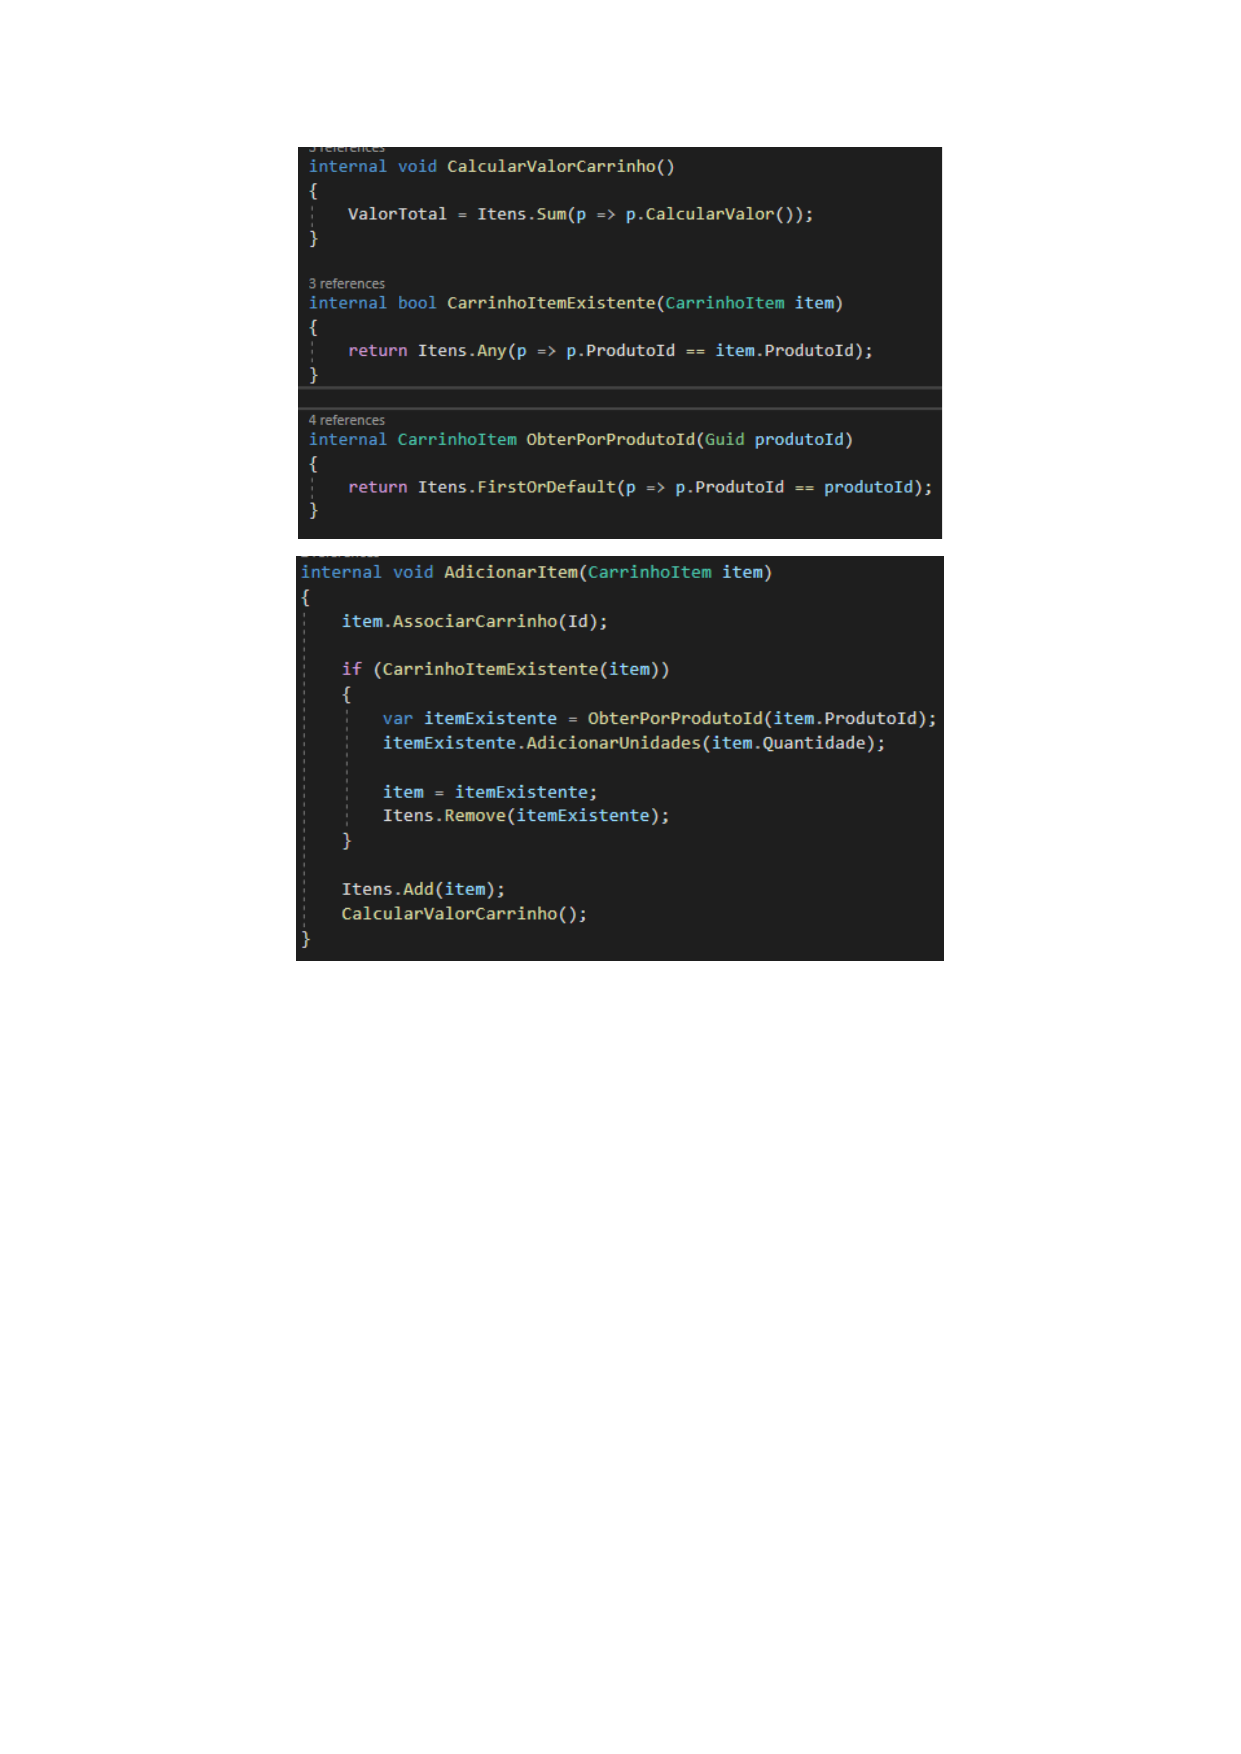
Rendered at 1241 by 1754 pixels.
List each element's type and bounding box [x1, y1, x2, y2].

picture [296, 556, 944, 961]
picture [298, 147, 943, 539]
